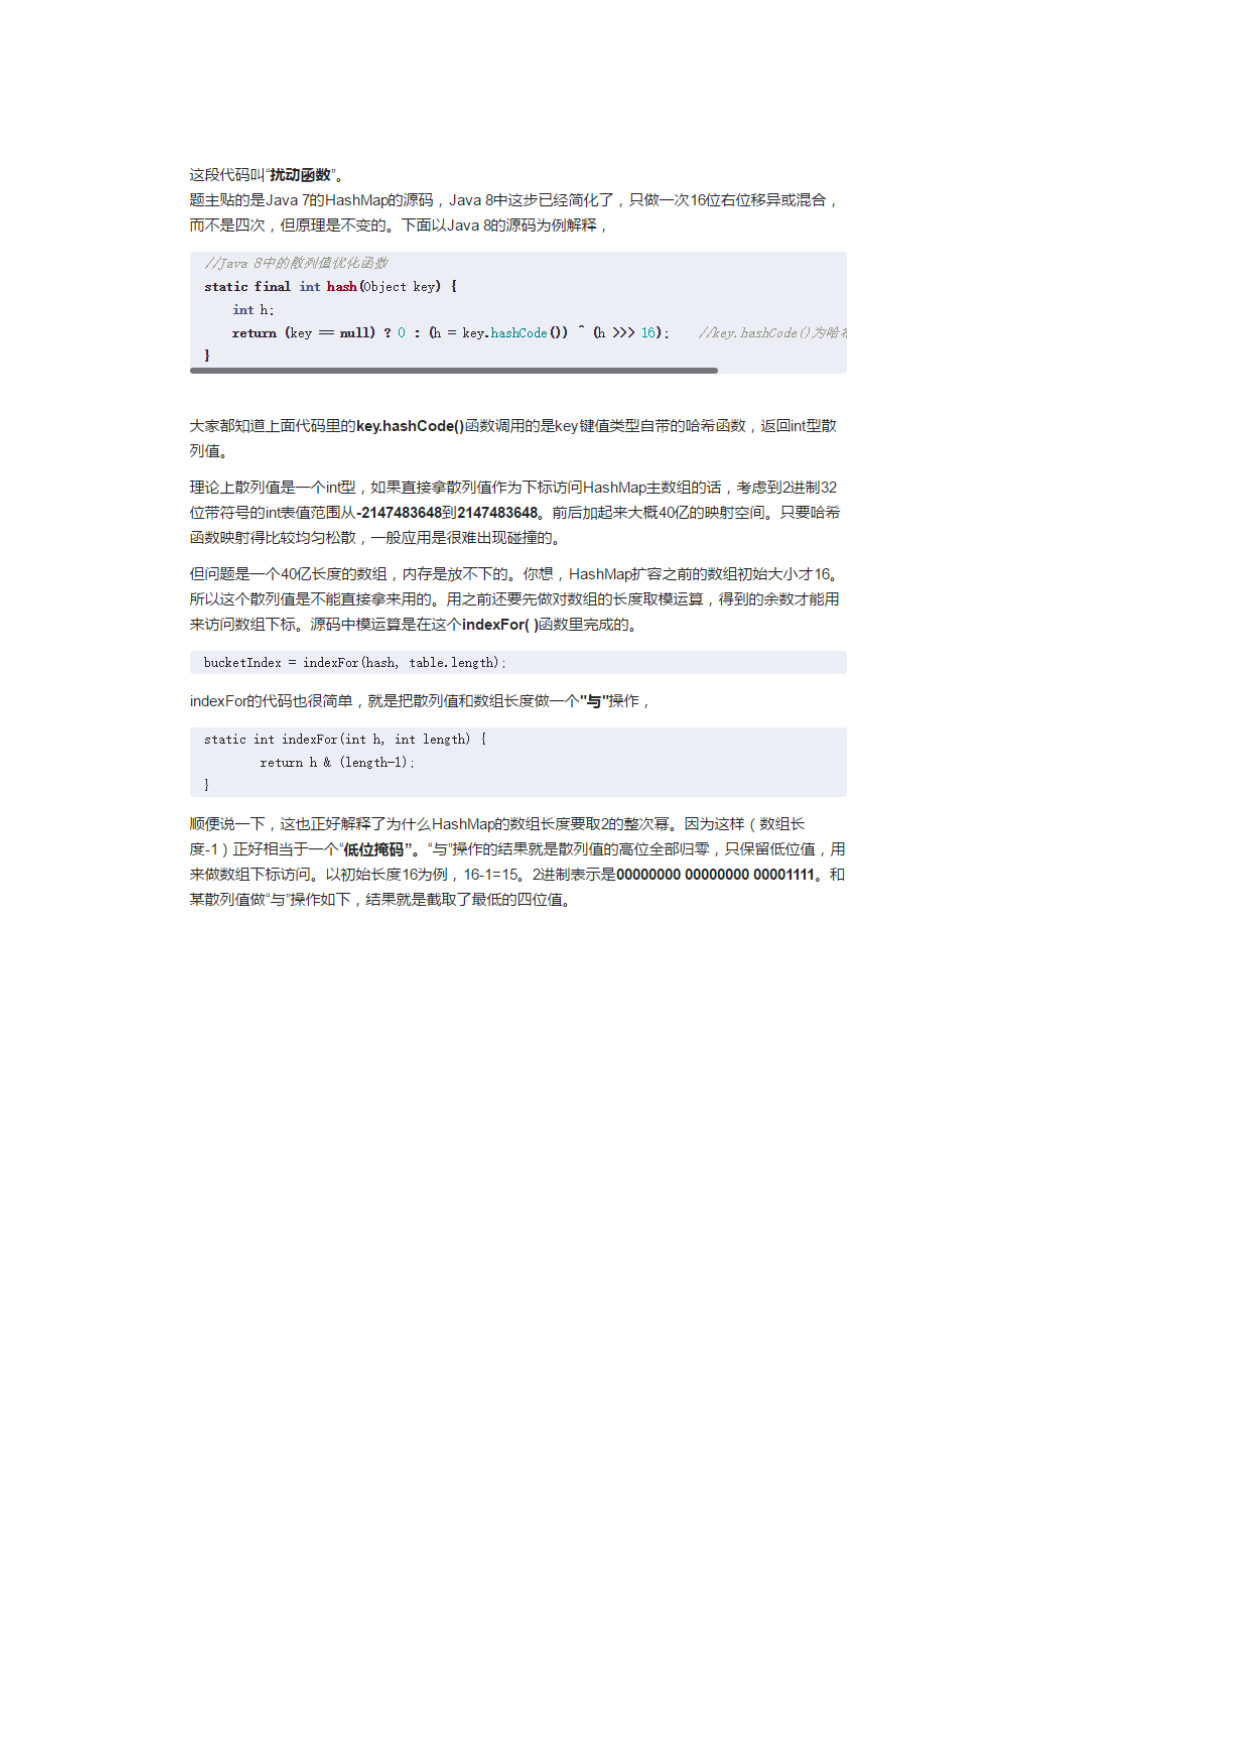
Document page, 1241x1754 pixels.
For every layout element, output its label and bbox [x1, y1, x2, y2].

picture [187, 162, 854, 922]
